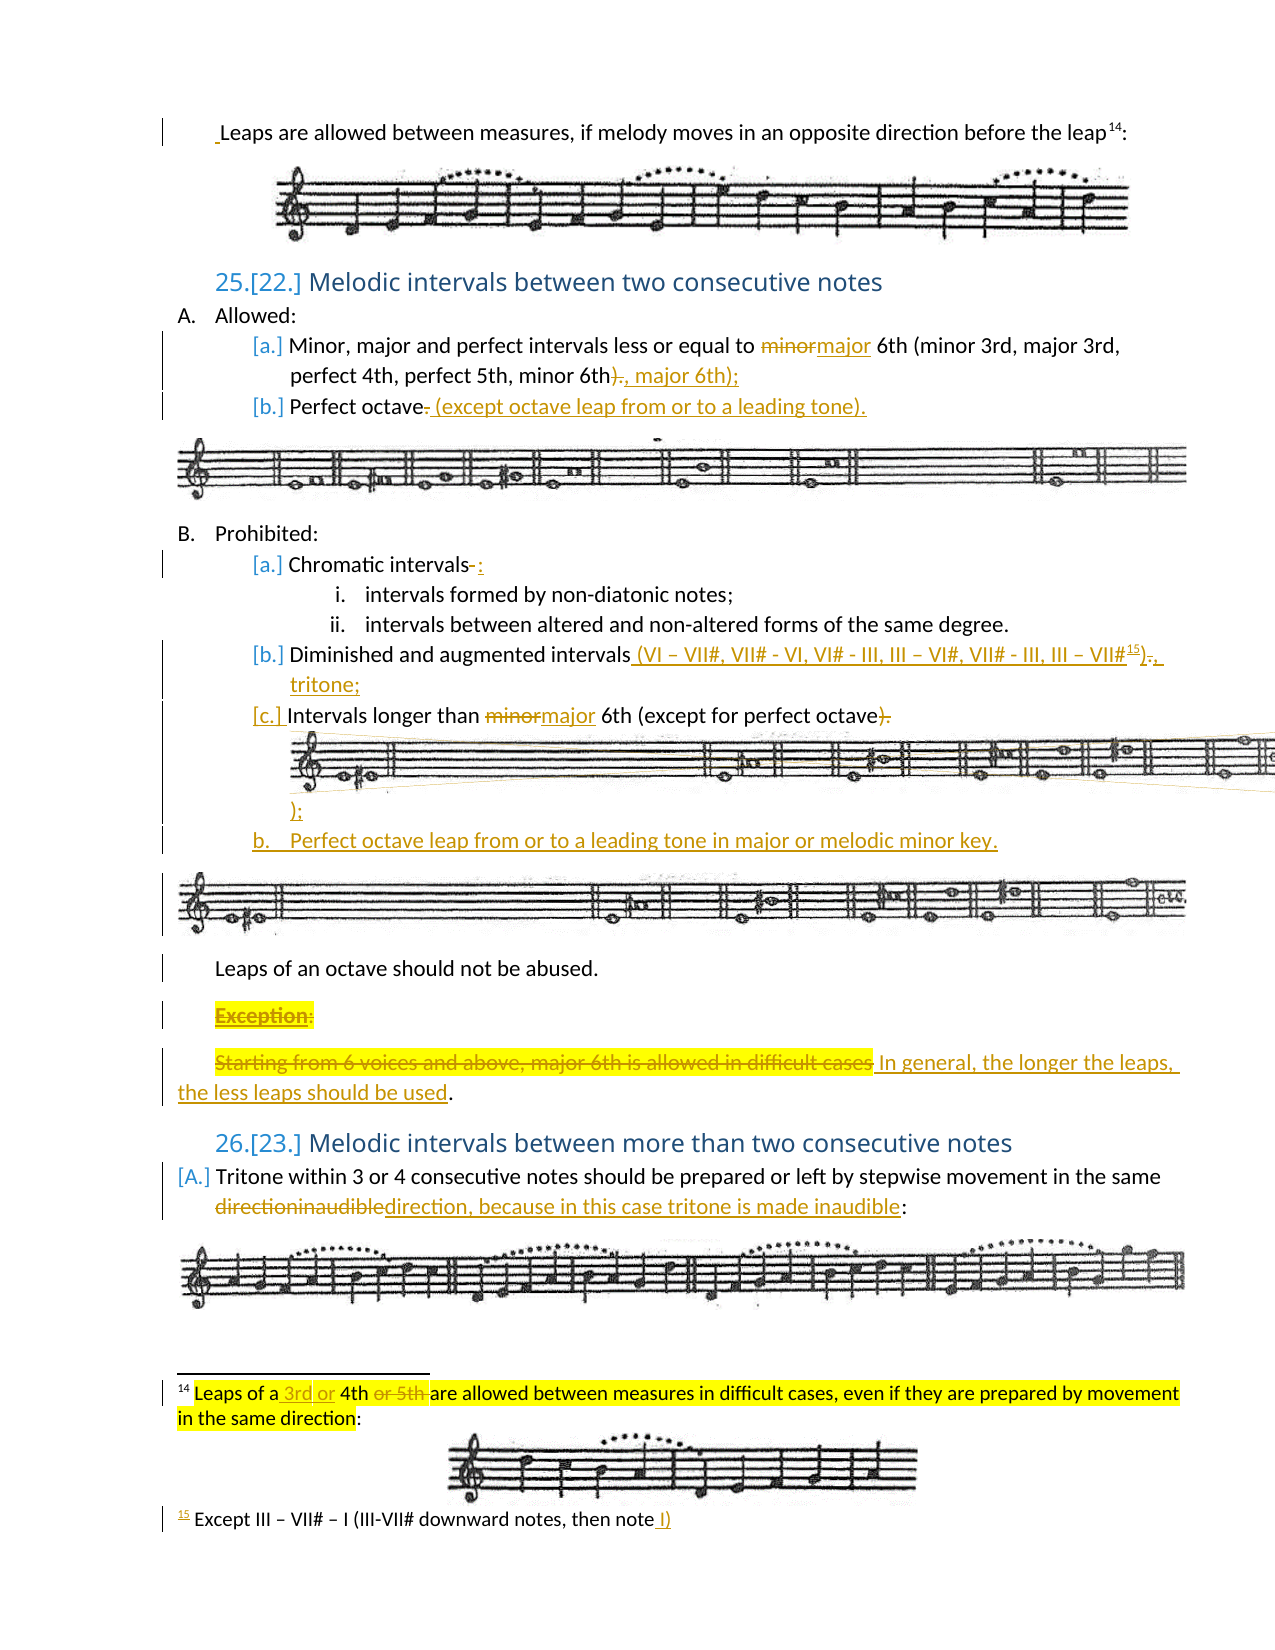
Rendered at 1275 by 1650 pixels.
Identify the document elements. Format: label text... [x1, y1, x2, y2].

picture [269, 165, 1132, 246]
list intervals between altered and non-altered forms of the same degree. [346, 610, 1186, 638]
picture [289, 732, 781, 793]
list intervals formed by non-diatonic notes; [346, 580, 1186, 608]
list Prohibited: [177, 519, 1186, 548]
list Perfect octave [252, 392, 1186, 420]
picture [301, 763, 1275, 794]
picture [307, 731, 1275, 762]
subtitle Melodic intervals between more than two consecutive notes [215, 1125, 1186, 1159]
list Chromatic intervals [252, 550, 1186, 578]
list Tritone within 3 or 4 consecutive notes should be prepared or left by stepwise movement in the same : [177, 1162, 1186, 1220]
list Allowed: [177, 301, 1186, 329]
subtitle Melodic intervals between two consecutive notes [215, 264, 1186, 298]
picture [445, 1431, 918, 1507]
text Leaps of an octave should not be abused. [177, 954, 1186, 982]
picture [177, 438, 1187, 501]
text . [177, 1048, 1186, 1106]
list Diminished and augmented intervals [252, 640, 1186, 699]
picture [177, 1239, 1187, 1310]
text Leaps are allowed between measures, if melody moves in an opposite direction before the leap: [177, 118, 1186, 146]
list Minor, major and perfect intervals less or equal to 6th (minor 3rd, major 3rd, perfect 4th, perfect 5th, minor 6th [252, 331, 1186, 389]
picture [808, 733, 1275, 791]
picture [177, 872, 1187, 936]
